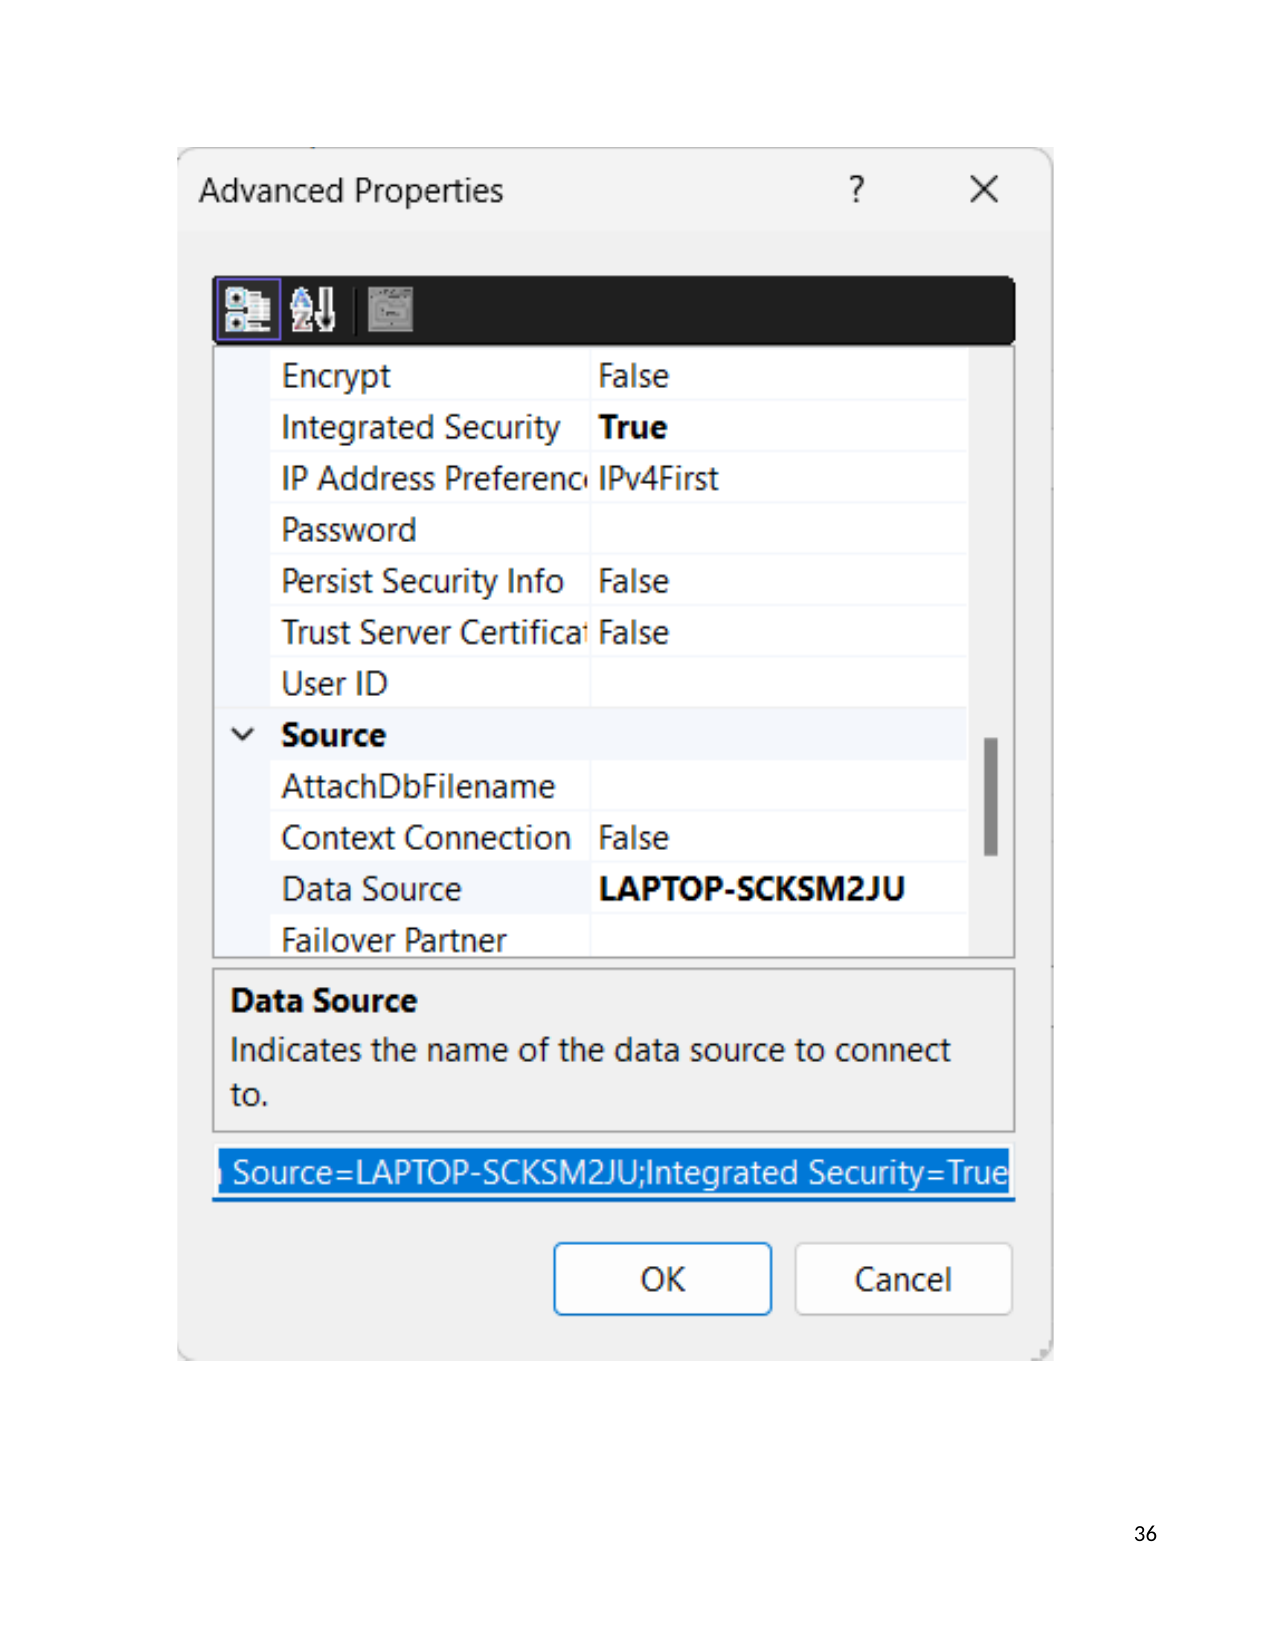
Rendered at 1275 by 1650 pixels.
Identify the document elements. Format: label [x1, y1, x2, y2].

picture [177, 147, 1054, 1361]
